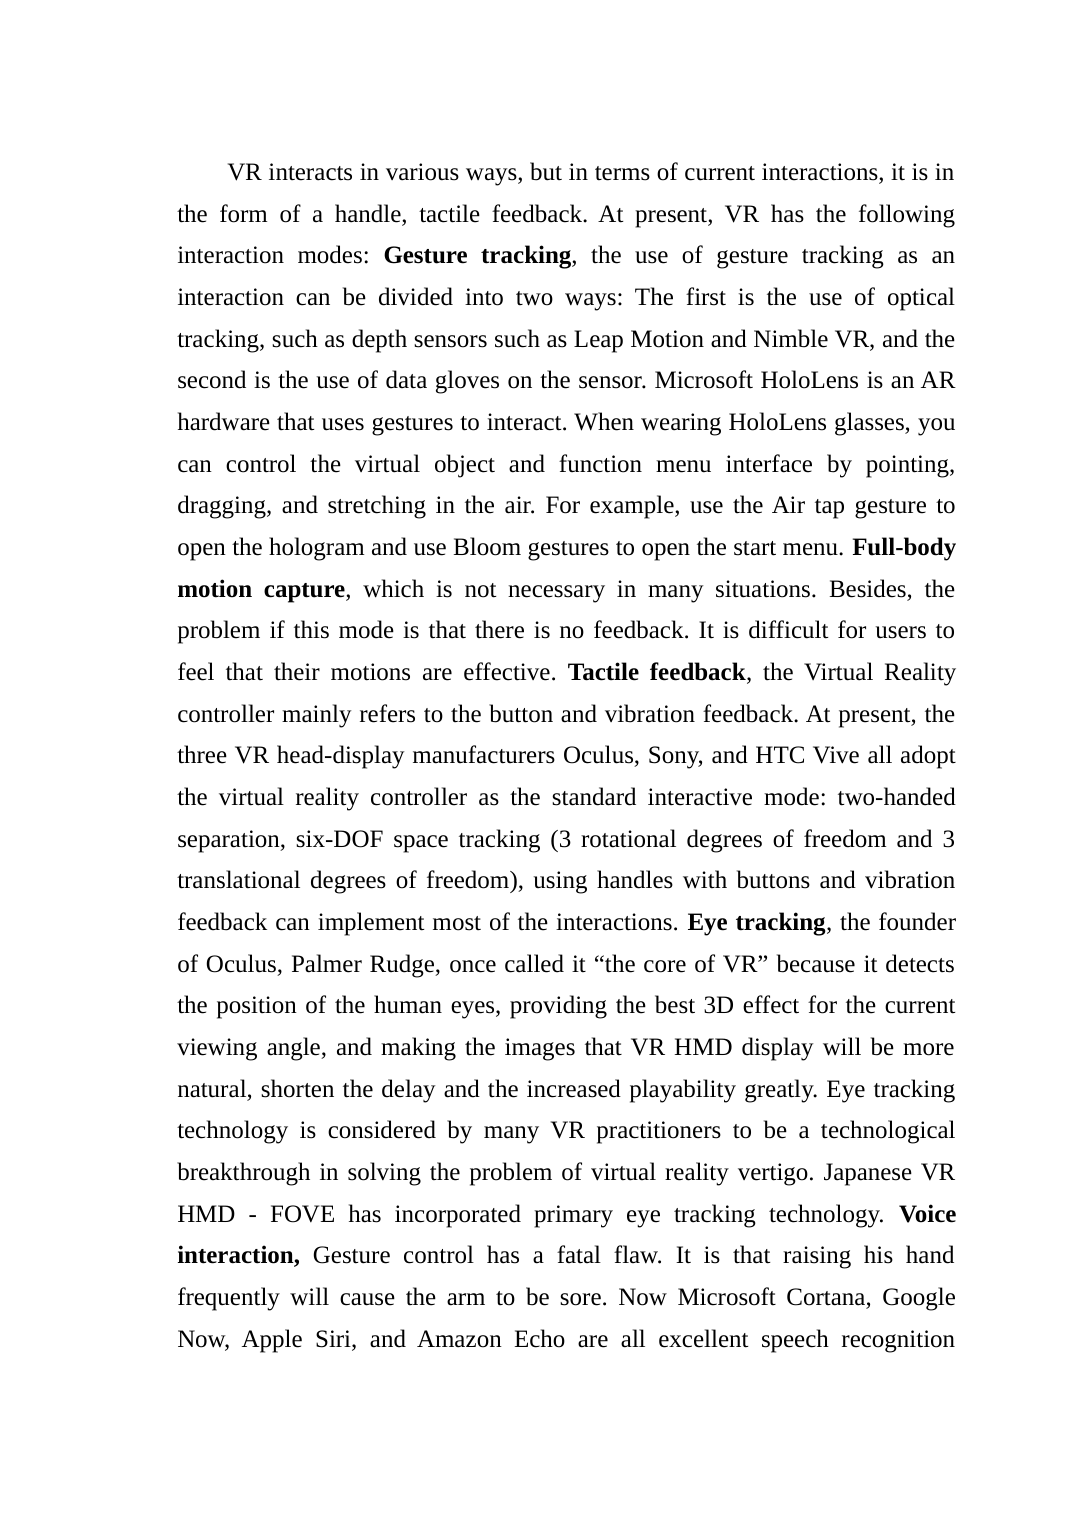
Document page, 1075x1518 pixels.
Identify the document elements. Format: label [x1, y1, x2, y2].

text [177, 147, 956, 1355]
